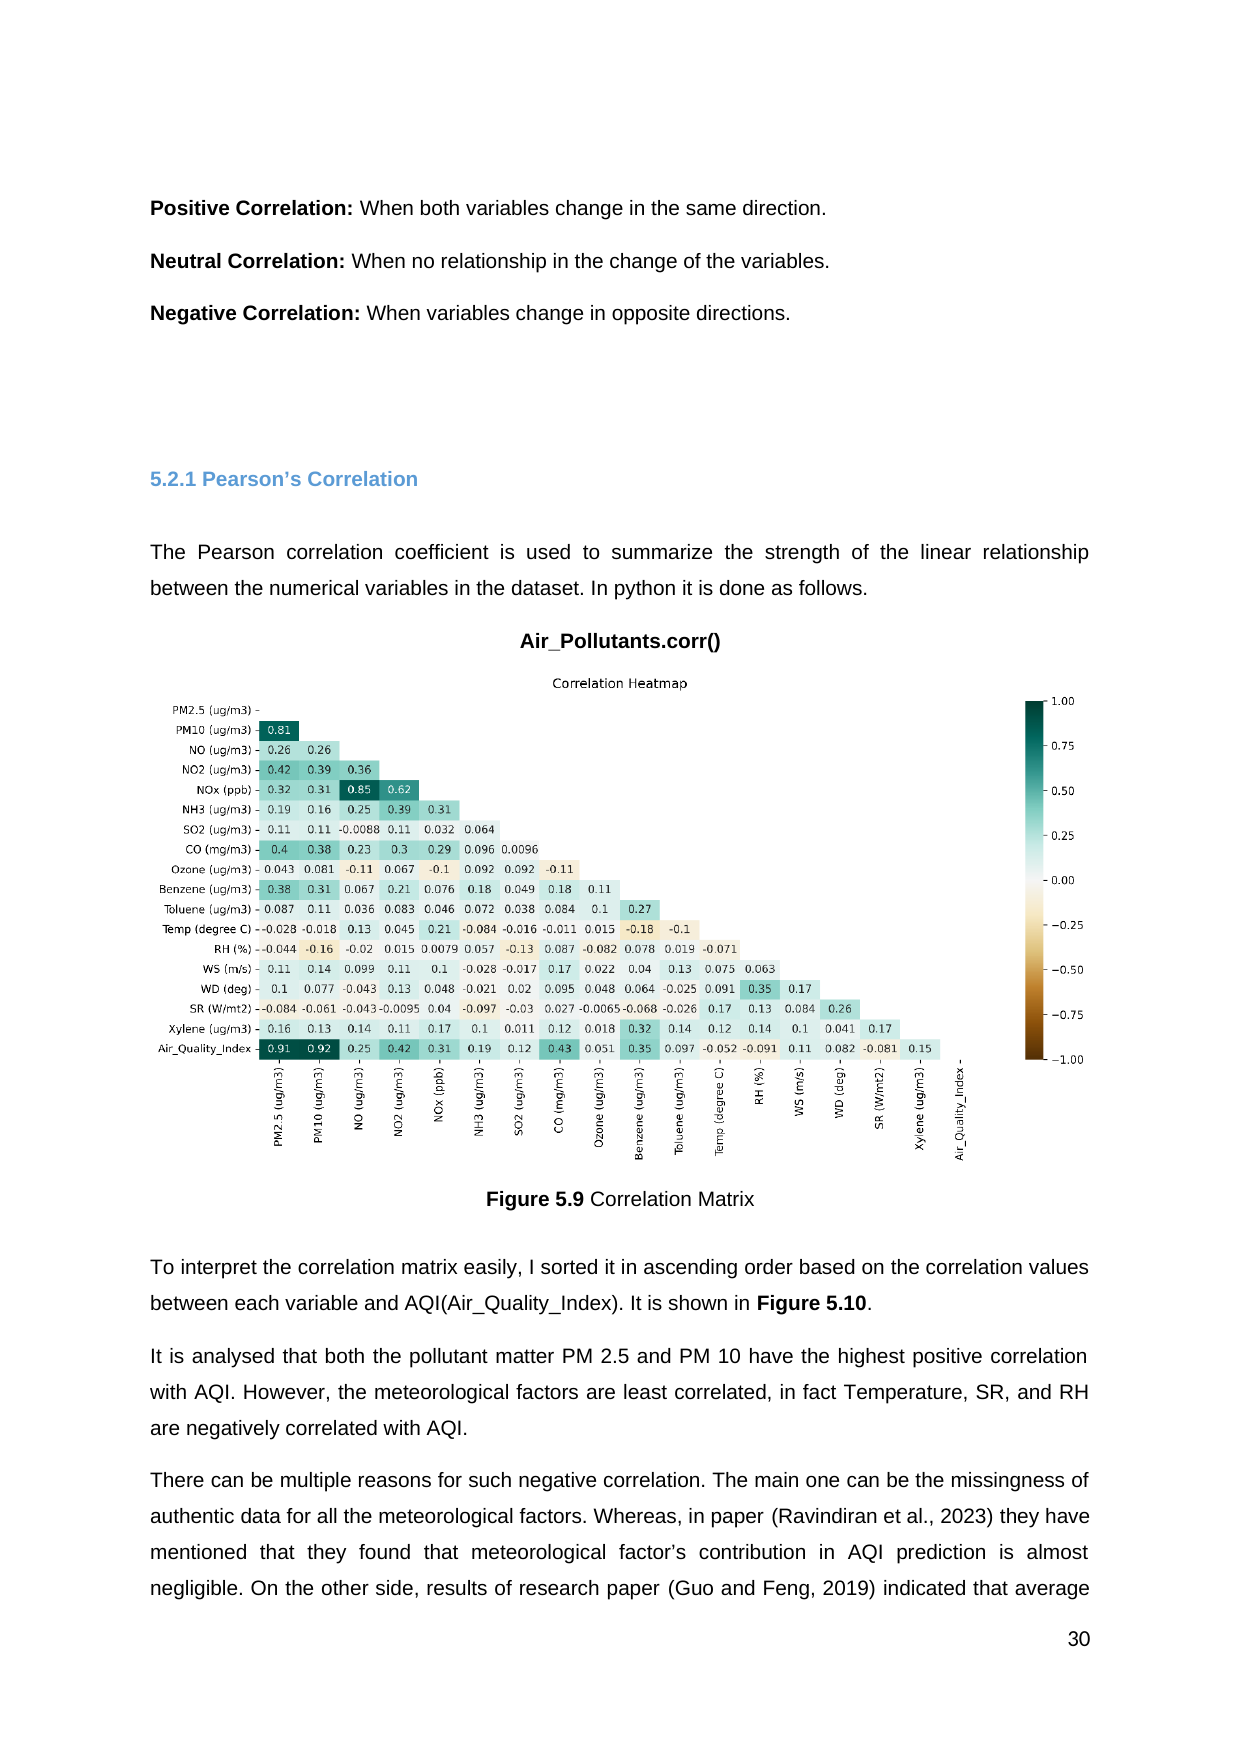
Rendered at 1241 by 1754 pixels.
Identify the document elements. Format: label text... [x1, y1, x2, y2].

text Neutral Correlation: When no relationship in the change of the variables. [150, 248, 1090, 272]
text To interpret the correlation matrix easily, I sorted it in ascending order based on the correlation values between each variable and AQI(Air_Quality_Index). It is shown in Figure 5.10. [150, 1255, 1090, 1315]
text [150, 1468, 1090, 1600]
subtitle 5.2.1 Pearson’s Correlation [150, 467, 1090, 491]
text Positive Correlation: When both variables change in the same direction. [150, 196, 1090, 220]
text Figure 5.9 Correlation Matrix [150, 1187, 1090, 1211]
text Air_Pollutants.corr() [150, 628, 1090, 652]
text It is analysed that both the pollutant matter PM 2.5 and PM 10 have the highest positive correlation with AQI. However, the meteorological factors are least correlated, in fact Temperature, SR, and RH are negatively correlated with AQI. [150, 1344, 1090, 1439]
text The Pearson correlation coefficient is used to summarize the strength of the linear relationship between the numerical variables in the dataset. In python it is done as follows. [150, 540, 1090, 600]
text Negative Correlation: When variables change in opposite directions. [150, 301, 1090, 325]
picture [150, 671, 1091, 1168]
